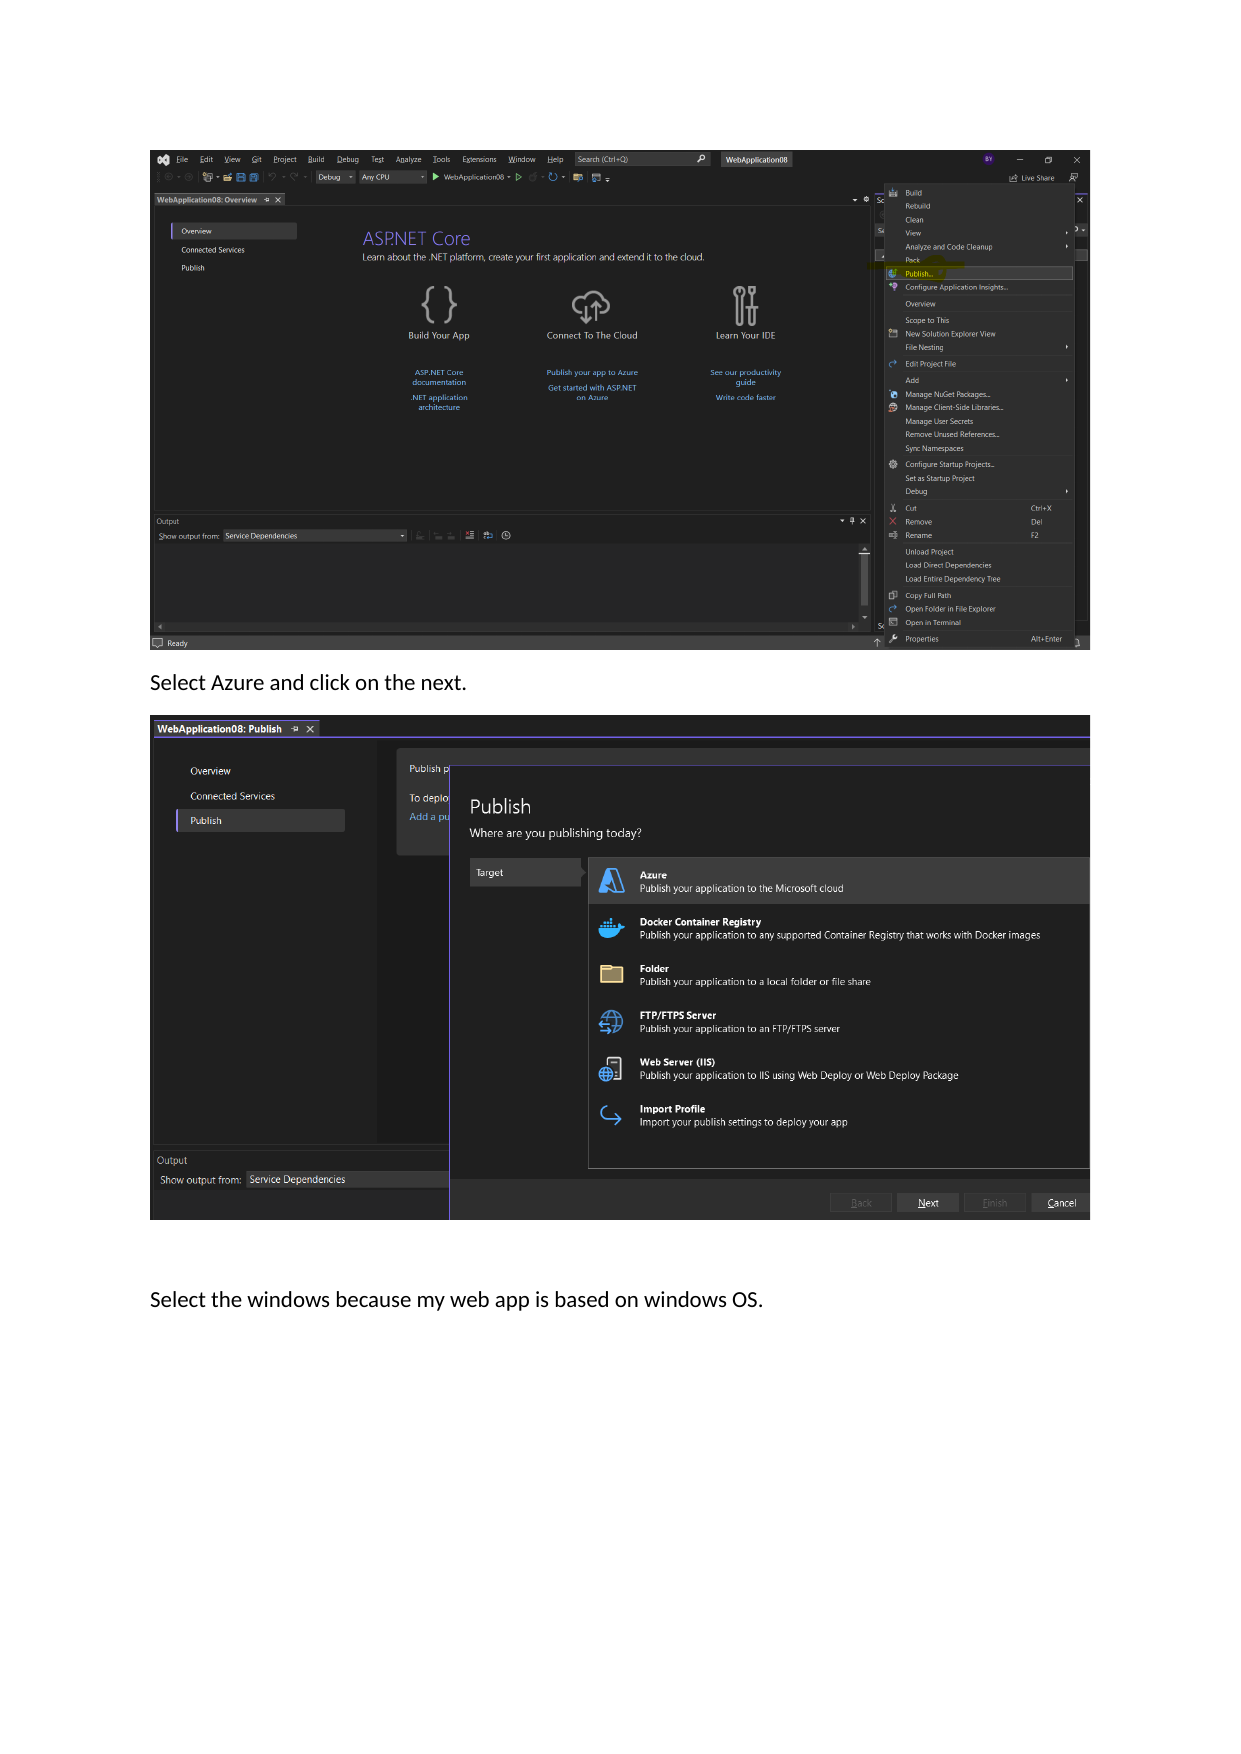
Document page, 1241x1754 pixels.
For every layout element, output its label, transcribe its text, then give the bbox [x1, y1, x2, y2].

picture [150, 150, 1091, 650]
picture [150, 715, 1091, 1220]
text Select the windows because my web app is based on windows OS. [150, 1285, 1090, 1313]
text Select Azure and click on the next. [150, 668, 1090, 696]
